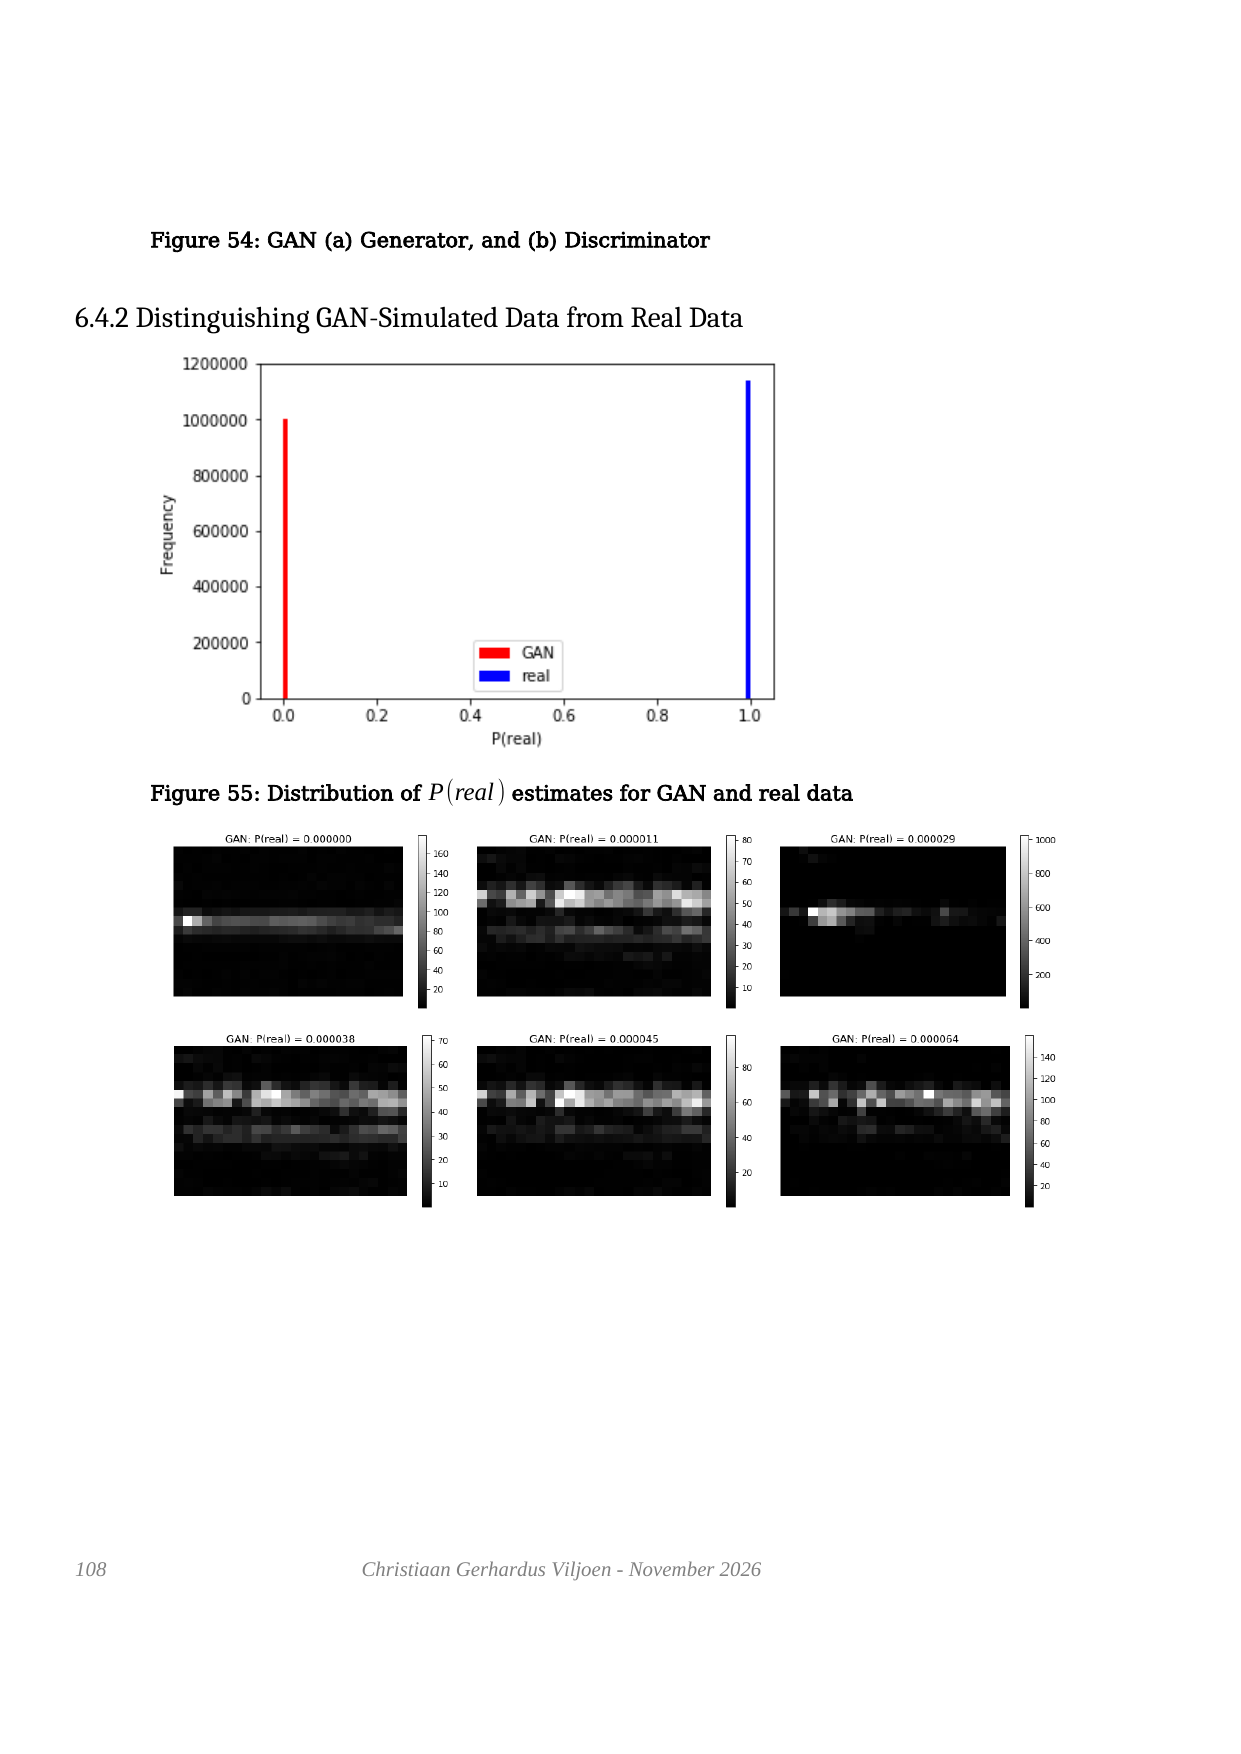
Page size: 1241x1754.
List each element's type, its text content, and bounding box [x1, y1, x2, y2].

picture [150, 347, 789, 757]
picture [150, 828, 1061, 1016]
picture [150, 1027, 1061, 1215]
subtitle Distinguishing GAN-Simulated Data from Real Data [75, 302, 1165, 335]
